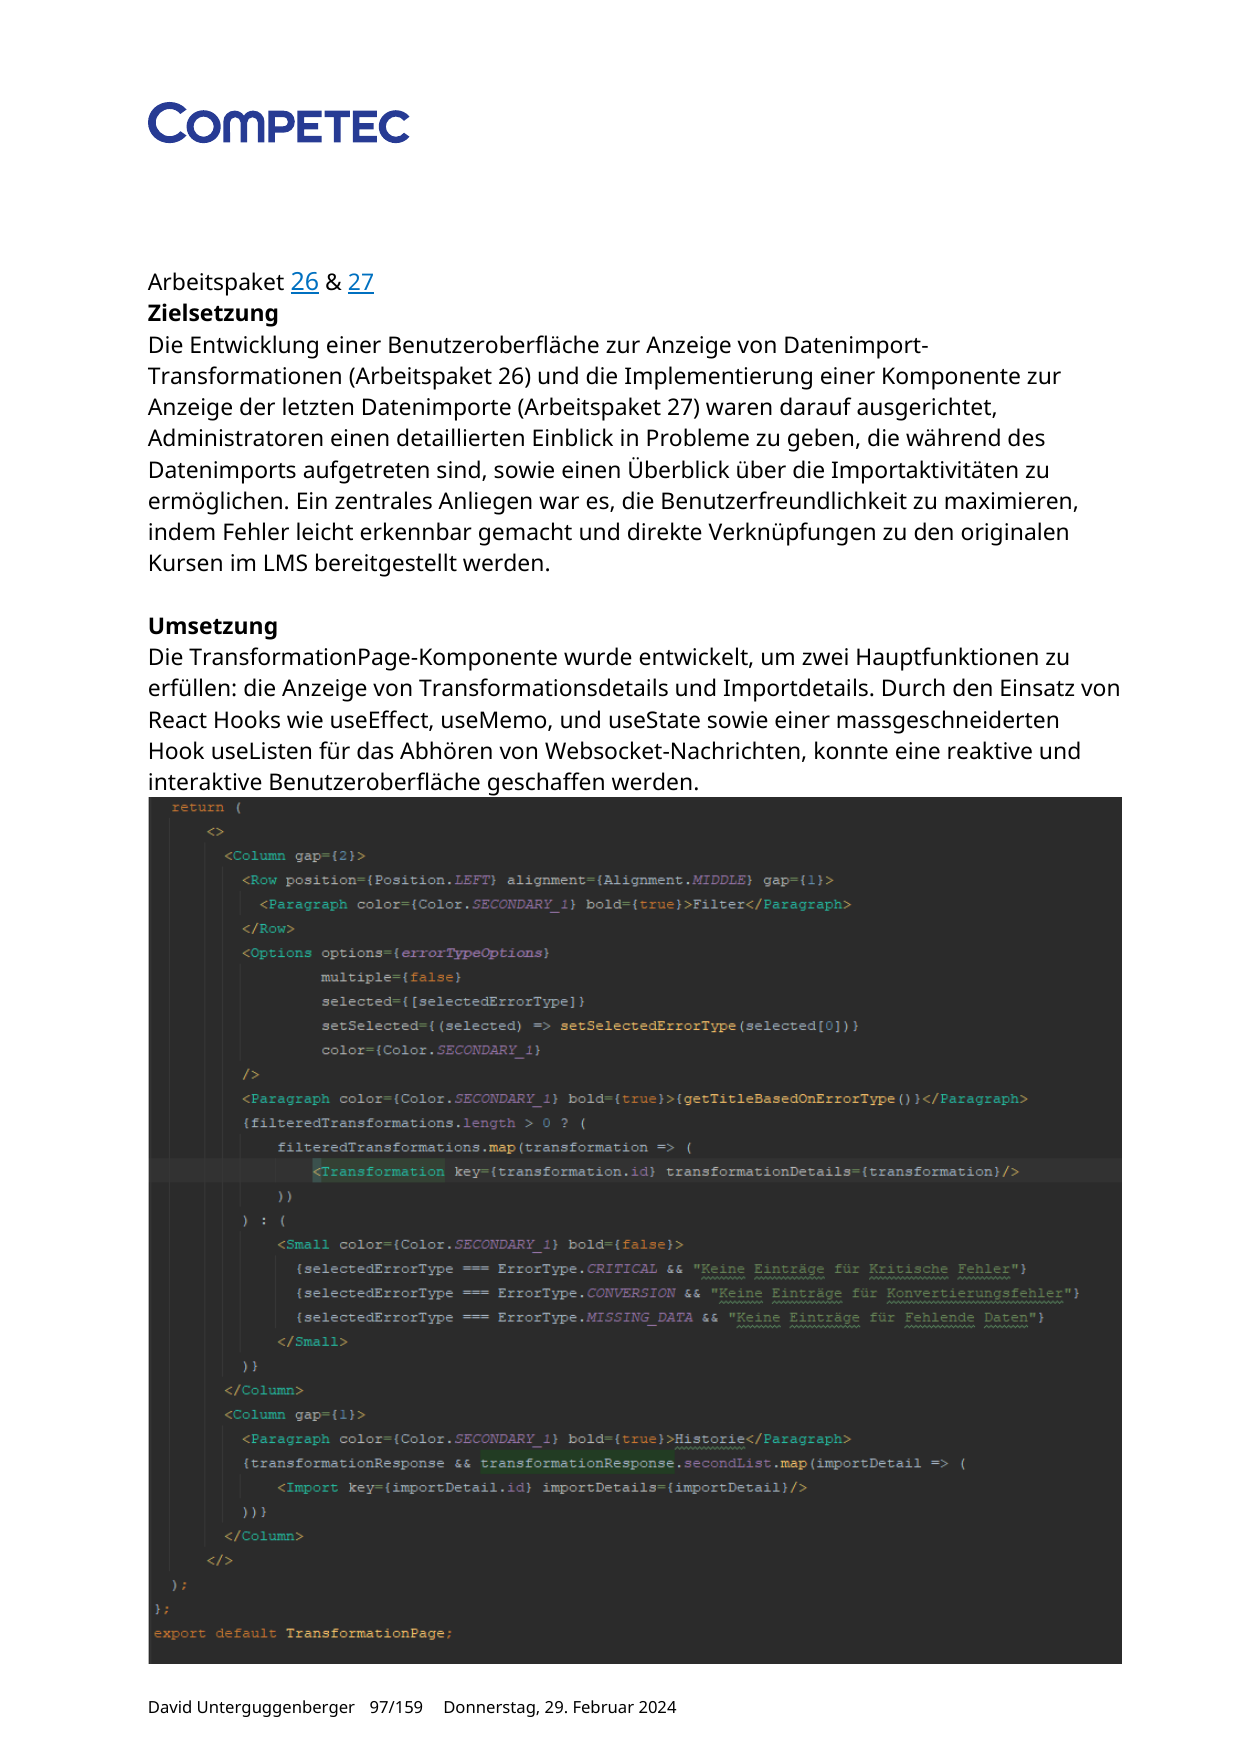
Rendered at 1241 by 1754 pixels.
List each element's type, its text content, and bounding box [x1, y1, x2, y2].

text Die Entwicklung einer Benutzeroberfläche zur Anzeige von Datenimport-Transformationen (Arbeitspaket 26) und die Implementierung einer Komponente zur Anzeige der letzten Datenimporte (Arbeitspaket 27) waren darauf ausgerichtet, Administratoren einen detaillierten Einblick in Probleme zu geben, die während des Datenimports aufgetreten sind, sowie einen Überblick über die Importaktivitäten zu ermöglichen. Ein zentrales Anliegen war es, die Benutzerfreundlichkeit zu maximieren, indem Fehler leicht erkennbar gemacht und direkte Verknüpfungen zu den originalen Kursen im LMS bereitgestellt werden. [148, 329, 1122, 579]
text Zielsetzung [148, 297, 1122, 329]
text Umsetzung [148, 610, 1122, 641]
text Die TransformationPage-Komponente wurde entwickelt, um zwei Hauptfunktionen zu erfüllen: die Anzeige von Transformationsdetails und Importdetails. Durch den Einsatz von React Hooks wie useEffect, useMemo, und useState sowie einer massgeschneiderten Hook useListen für das Abhören von Websocket-Nachrichten, konnte eine reaktive und interaktive Benutzeroberfläche geschaffen werden. [148, 641, 1122, 797]
picture [148, 797, 1122, 1664]
subtitle Arbeitspaket 26 & 27 [148, 263, 1122, 297]
